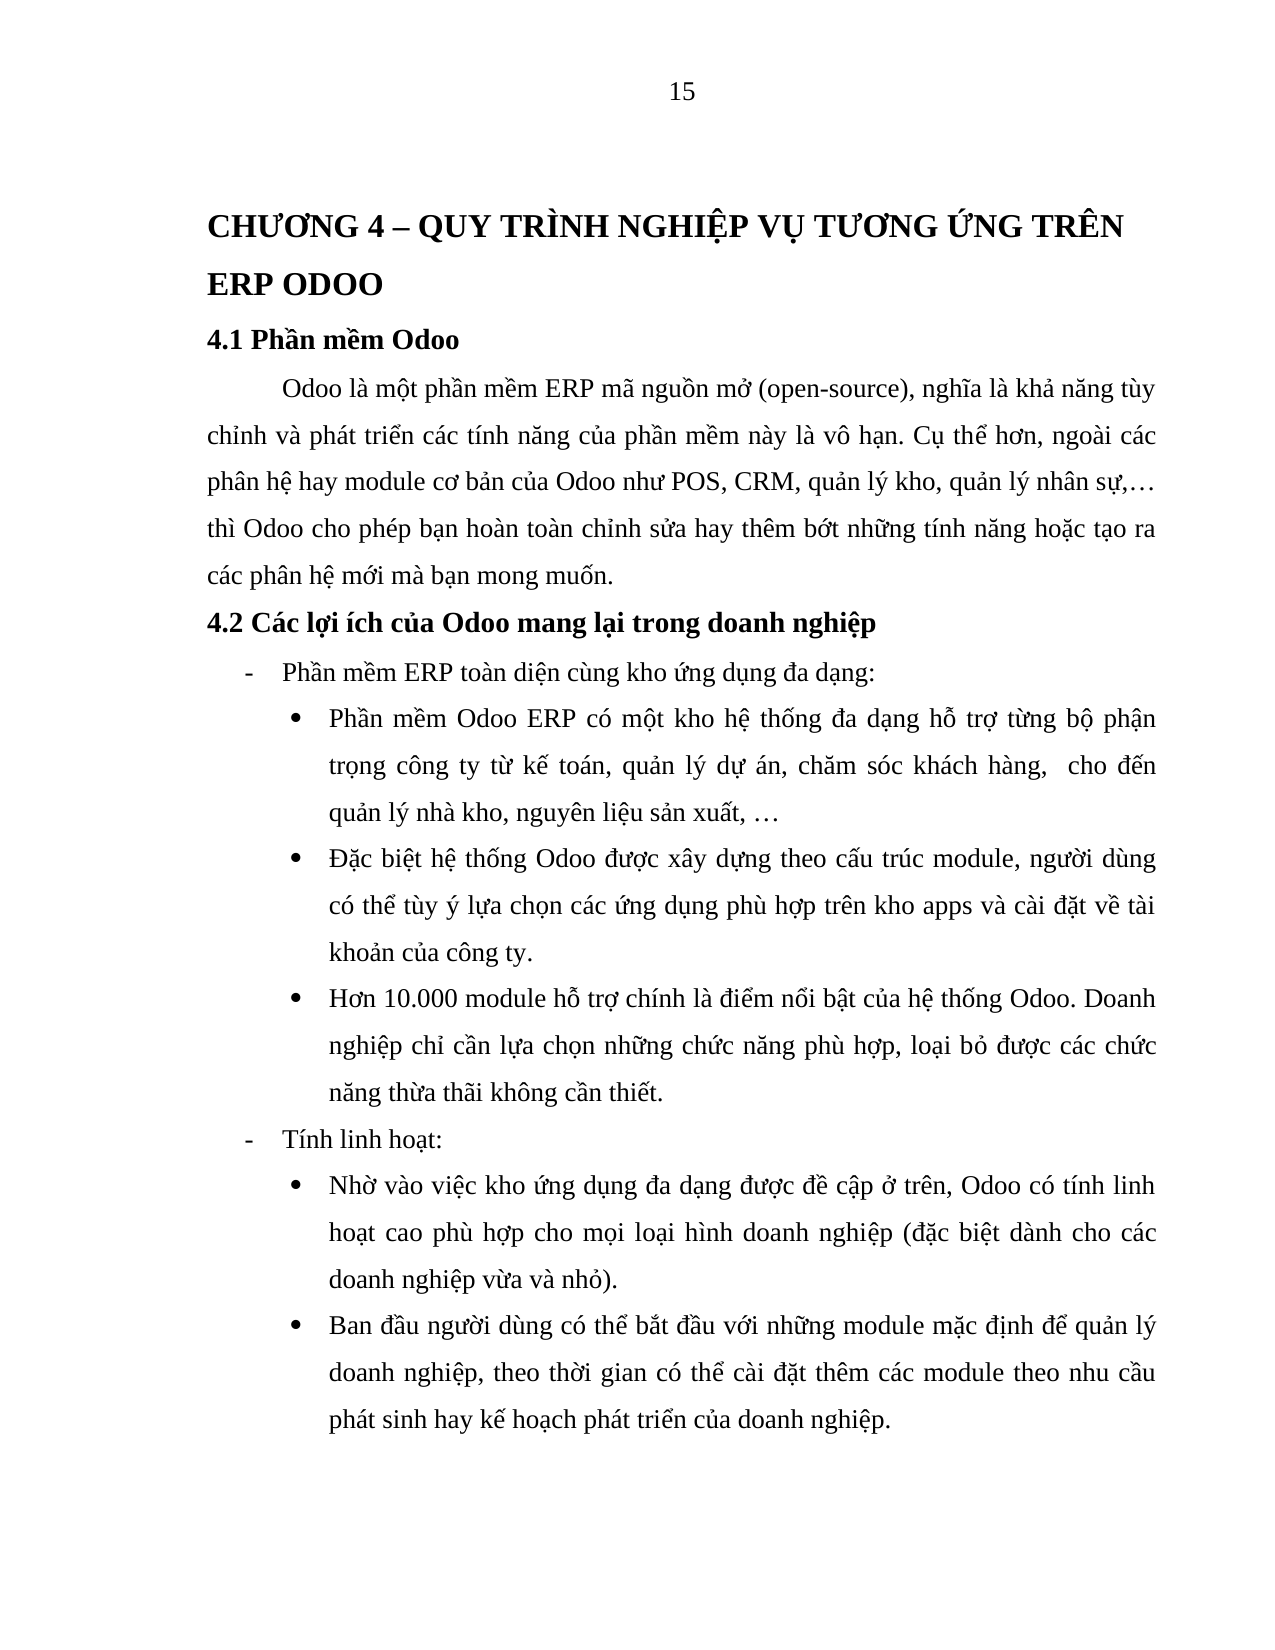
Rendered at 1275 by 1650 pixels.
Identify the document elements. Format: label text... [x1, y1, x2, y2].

list Phần mềm ERP toàn diện cùng kho ứng dụng đa dạng: [244, 656, 1157, 687]
list CHƯƠNG 4 – QUY TRÌNH NGHIỆP VỤ TƯƠNG ỨNG TRÊN ERP ODOO [207, 207, 1157, 303]
text Odoo là một phần mềm ERP mã nguồn mở (open-source), nghĩa là khả năng tùy chỉnh và phát triển các tính năng của phần mềm này là vô hạn. Cụ thể hơn, ngoài các phân hệ hay module cơ bản của Odoo như POS, CRM, quản lý kho, quản lý nhân sự,… thì Odoo cho phép bạn hoàn toàn chỉnh sửa hay thêm bớt những tính năng hoặc tạo ra các phân hệ mới mà bạn mong muốn. [207, 372, 1157, 590]
text 4.1 Phần mềm Odoo [207, 322, 1157, 355]
list Nhờ vào việc kho ứng dụng đa dạng được đề cập ở trên, Odoo có tính linh hoạt cao phù hợp cho mọi loại hình doanh nghiệp (đặc biệt dành cho các doanh nghiệp vừa và nhỏ). [291, 1169, 1157, 1294]
text 4.2 Các lợi ích của Odoo mang lại trong doanh nghiệp [207, 605, 1157, 639]
list Đặc biệt hệ thống Odoo được xây dựng theo cấu trúc module, người dùng có thể tùy ý lựa chọn các ứng dụng phù hợp trên kho apps và cài đặt về tài khoản của công ty. [291, 842, 1157, 967]
list Tính linh hoạt: [244, 1123, 1157, 1154]
list Hơn 10.000 module hỗ trợ chính là điểm nổi bật của hệ thống Odoo. Doanh nghiệp chỉ cần lựa chọn những chức năng phù hợp, loại bỏ được các chức năng thừa thãi không cần thiết. [291, 983, 1157, 1107]
list Ban đầu người dùng có thể bắt đầu với những module mặc định để quản lý doanh nghiệp, theo thời gian có thể cài đặt thêm các module theo nhu cầu phát sinh hay kế hoạch phát triển của doanh nghiệp. [291, 1309, 1157, 1434]
list Phần mềm Odoo ERP có một kho hệ thống đa dạng hỗ trợ từng bộ phận trọng công ty từ kế toán, quản lý dự án, chăm sóc khách hàng, cho đến quản lý nhà kho, nguyên liệu sản xuất, … [291, 702, 1157, 827]
